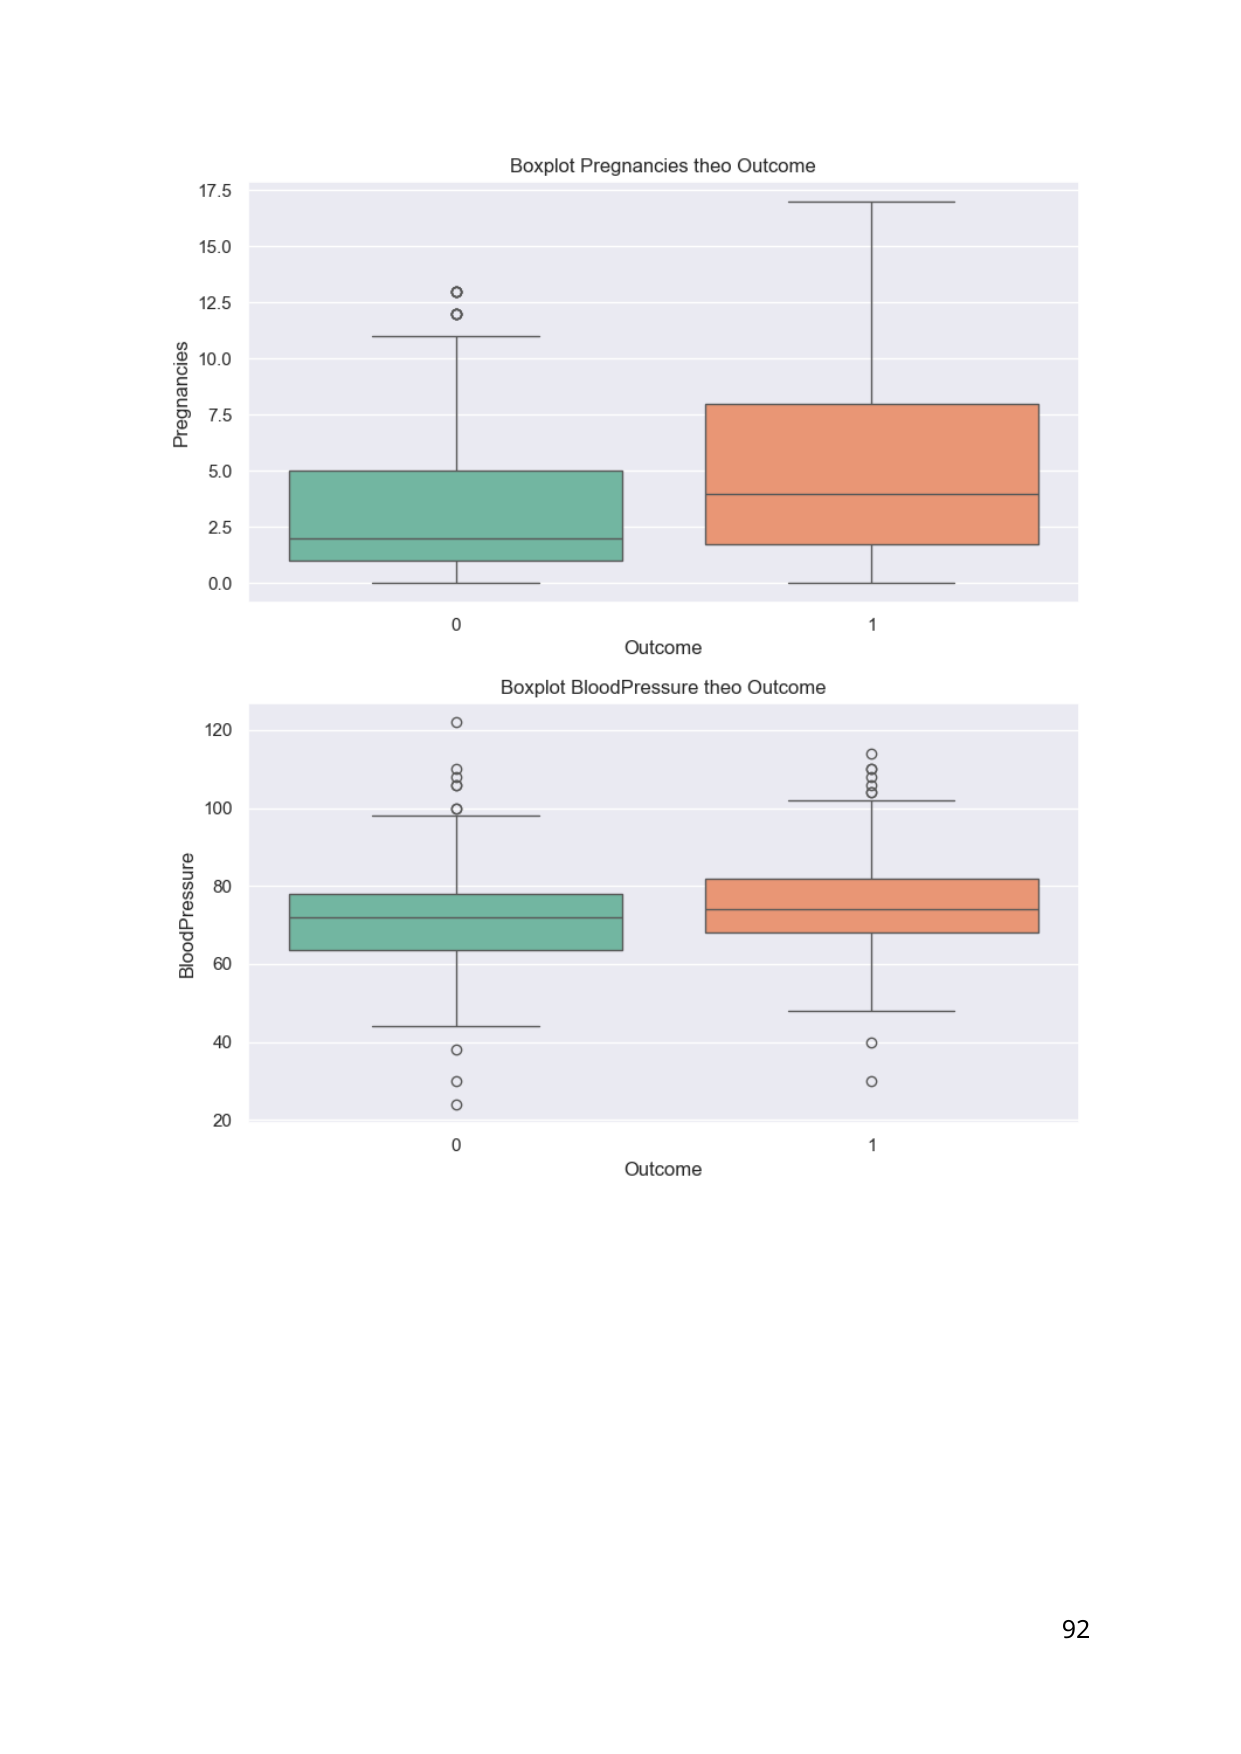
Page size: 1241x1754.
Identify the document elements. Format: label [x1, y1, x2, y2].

picture [150, 150, 1091, 1184]
